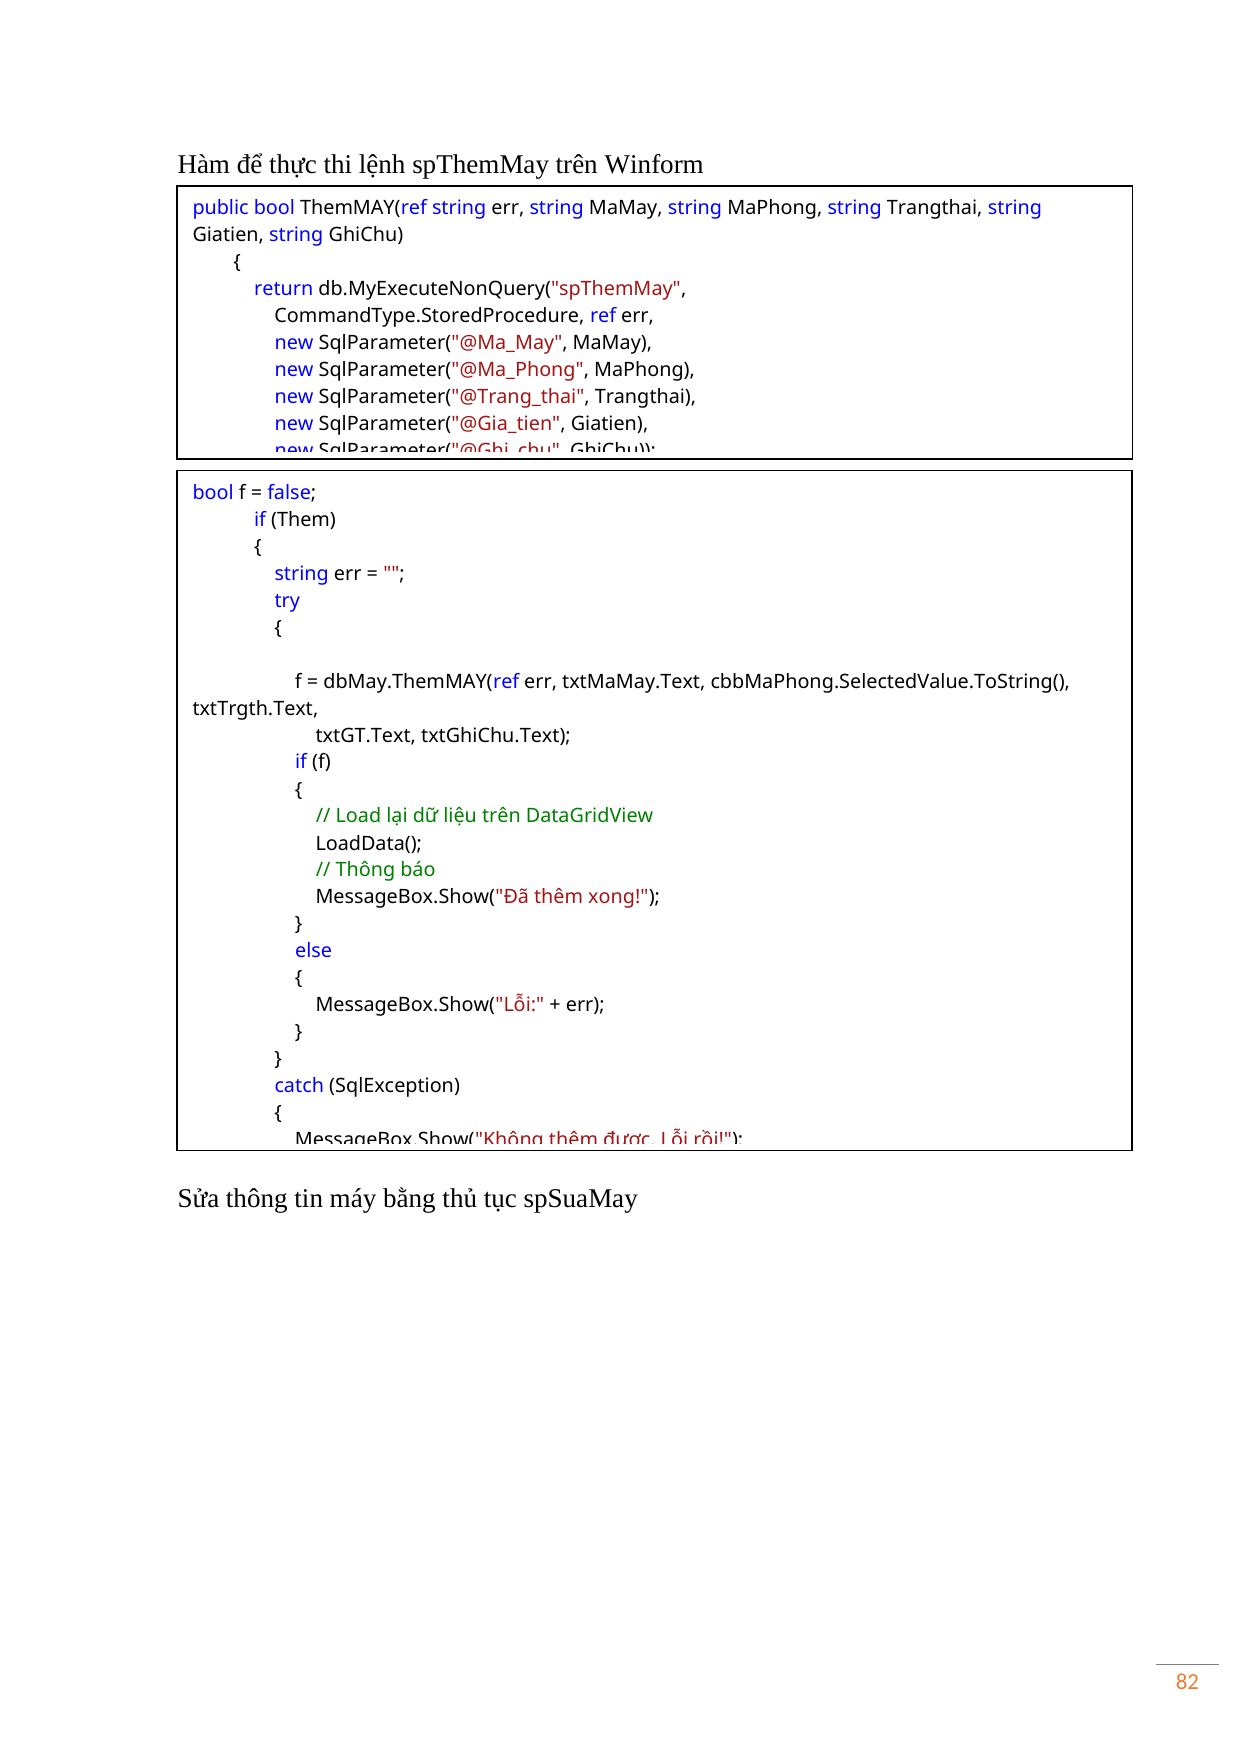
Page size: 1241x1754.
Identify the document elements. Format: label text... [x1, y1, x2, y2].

text Sửa thông tin máy bằng thủ tục spSuaMay [177, 1182, 1134, 1213]
text Hàm để thực thi lệnh spThemMay trên Winform [177, 148, 1134, 179]
